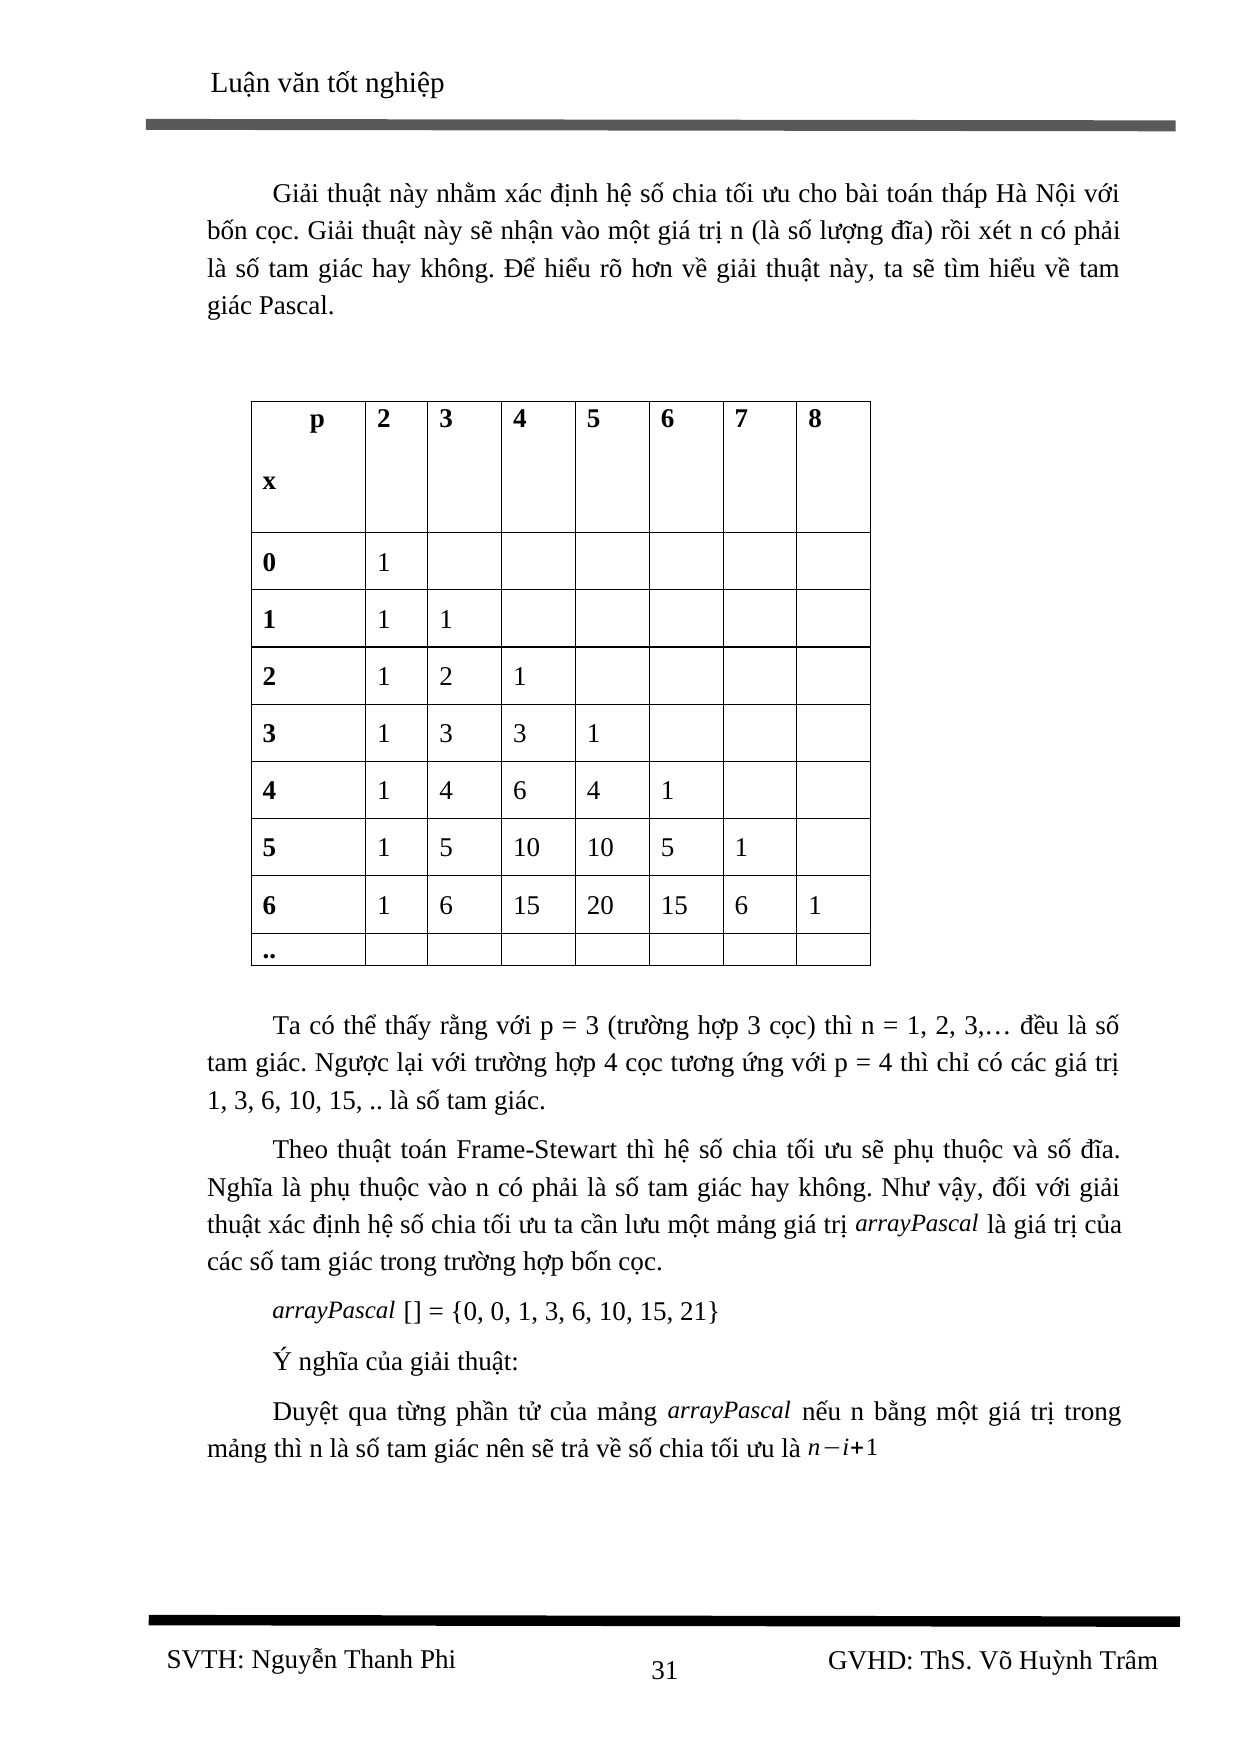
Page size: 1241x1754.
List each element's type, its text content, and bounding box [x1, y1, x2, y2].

table_cell [650, 705, 723, 761]
table_cell 1 [366, 590, 427, 646]
table_cell [428, 934, 501, 964]
table_cell 5 [650, 819, 723, 875]
table_cell [797, 819, 870, 875]
table_cell 6 [502, 762, 575, 818]
table_cell 10 [576, 819, 649, 875]
table_cell [428, 533, 501, 589]
table_cell [724, 705, 796, 761]
table_cell [366, 934, 427, 964]
table_cell 15 [650, 876, 723, 932]
table_header 5 [576, 402, 649, 532]
table_cell 5 [252, 819, 365, 875]
table_header 6 [650, 402, 723, 532]
table_cell [576, 590, 649, 646]
table_cell 20 [576, 876, 649, 932]
table_cell 1 [428, 590, 501, 646]
table_cell [724, 648, 796, 704]
table_cell [650, 648, 723, 704]
table_cell [797, 533, 870, 589]
table_header 4 [502, 402, 575, 532]
table_cell .. [252, 934, 365, 964]
text Ý nghĩa của giải thuật: [207, 1345, 1122, 1376]
table_cell 2 [252, 648, 365, 704]
table_cell 1 [366, 762, 427, 818]
table_cell [502, 533, 575, 589]
table_cell 5 [428, 819, 501, 875]
table_cell 1 [366, 819, 427, 875]
table_cell 0 [252, 533, 365, 589]
table_cell [797, 590, 870, 646]
table_header 3 [428, 402, 501, 532]
text Duyệt qua từng phần tử của mảng nếu n bằng một giá trị trong mảng thì n là số tam giác nên sẽ trả về số chia tối ưu là [207, 1395, 1122, 1463]
table_cell 1 [366, 705, 427, 761]
table_cell [502, 934, 575, 964]
table_header p x [252, 402, 365, 532]
table_cell [724, 533, 796, 589]
table_cell 3 [252, 705, 365, 761]
table_cell [797, 934, 870, 964]
table_cell [502, 590, 575, 646]
table_cell 10 [502, 819, 575, 875]
table_cell 1 [366, 876, 427, 932]
table_cell 6 [428, 876, 501, 932]
table_cell 4 [252, 762, 365, 818]
table_cell [576, 648, 649, 704]
text Giải thuật này nhằm xác định hệ số chia tối ưu cho bài toán tháp Hà Nội với bốn cọc. Giải thuật này sẽ nhận vào một giá trị n (là số lượng đĩa) rồi xét n có phải là số tam giác hay không. Để hiểu rõ hơn về giải thuật này, ta sẽ tìm hiểu về tam giác Pascal. [207, 177, 1122, 320]
table_cell [797, 705, 870, 761]
table_cell [724, 590, 796, 646]
table_cell 1 [724, 819, 796, 875]
table_cell 1 [366, 648, 427, 704]
table_cell [650, 590, 723, 646]
table_cell 1 [650, 762, 723, 818]
table_cell 6 [724, 876, 796, 932]
table_header 7 [724, 402, 796, 532]
table_cell 1 [797, 876, 870, 932]
table_cell [724, 934, 796, 964]
table_header 2 [366, 402, 427, 532]
table_cell [724, 762, 796, 818]
table_cell [650, 533, 723, 589]
table_cell 1 [252, 590, 365, 646]
table_cell [797, 648, 870, 704]
table_cell 1 [576, 705, 649, 761]
table_cell 1 [366, 533, 427, 589]
table_cell 3 [428, 705, 501, 761]
text Ta có thể thấy rằng với p = 3 (trường hợp 3 cọc) thì n = 1, 2, 3,… đều là số tam giác. Ngược lại với trường hợp 4 cọc tương ứng với p = 4 thì chỉ có các giá trị 1, 3, 6, 10, 15, .. là số tam giác. [207, 1009, 1122, 1115]
text [] = {0, 0, 1, 3, 6, 10, 15, 21} [207, 1295, 1122, 1326]
table_cell [797, 762, 870, 818]
table_cell 1 [502, 648, 575, 704]
table_cell 4 [576, 762, 649, 818]
table_cell [576, 533, 649, 589]
table_cell 4 [428, 762, 501, 818]
table_cell 6 [252, 876, 365, 932]
table_cell 2 [428, 648, 501, 704]
table_header 8 [797, 402, 870, 532]
table_cell 15 [502, 876, 575, 932]
table_cell 3 [502, 705, 575, 761]
table_cell [576, 934, 649, 964]
text Theo thuật toán Frame-Stewart thì hệ số chia tối ưu sẽ phụ thuộc và số đĩa. Nghĩa là phụ thuộc vào n có phải là số tam giác hay không. Như vậy, đối với giải thuật xác định hệ số chia tối ưu ta cần lưu một mảng giá trị là giá trị của các số tam giác trong trường hợp bốn cọc. [207, 1134, 1122, 1277]
table_cell [650, 934, 723, 964]
